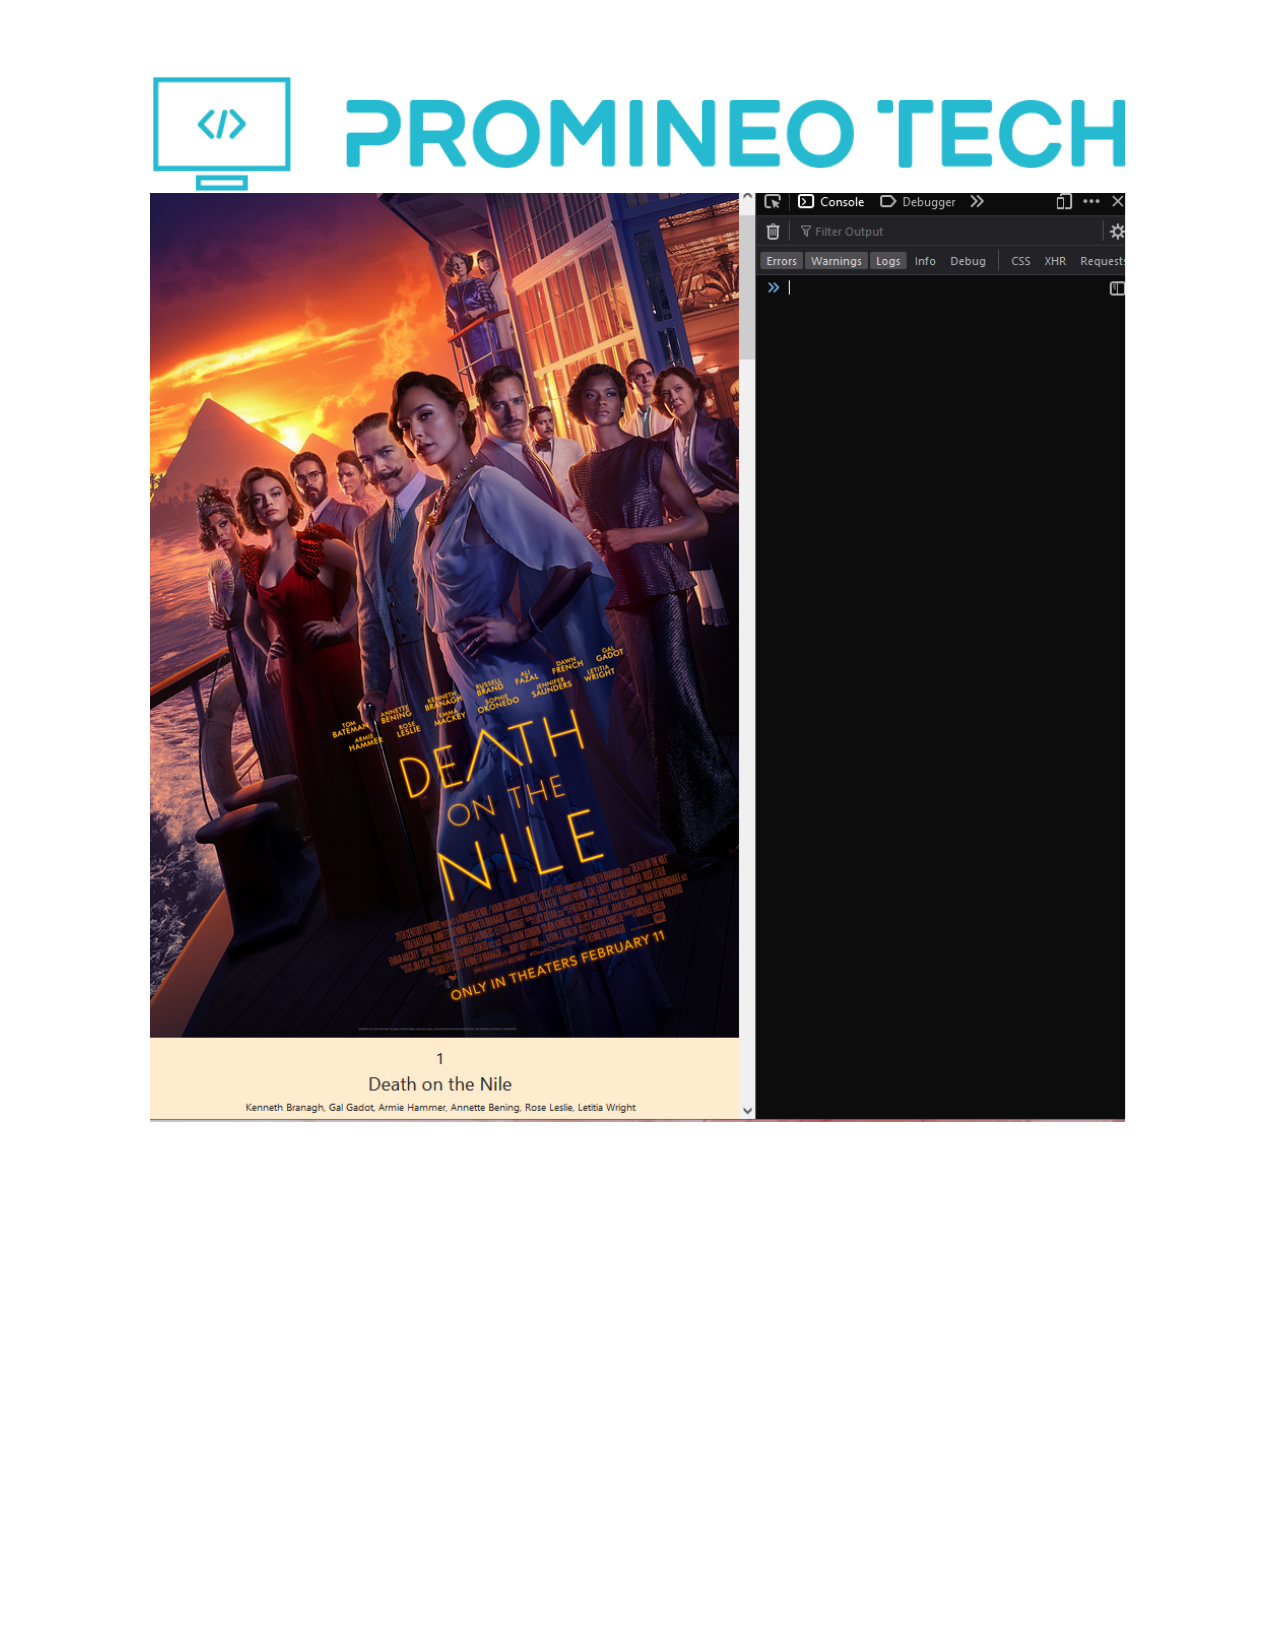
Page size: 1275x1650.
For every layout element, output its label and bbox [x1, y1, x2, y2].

picture [150, 75, 1125, 1122]
